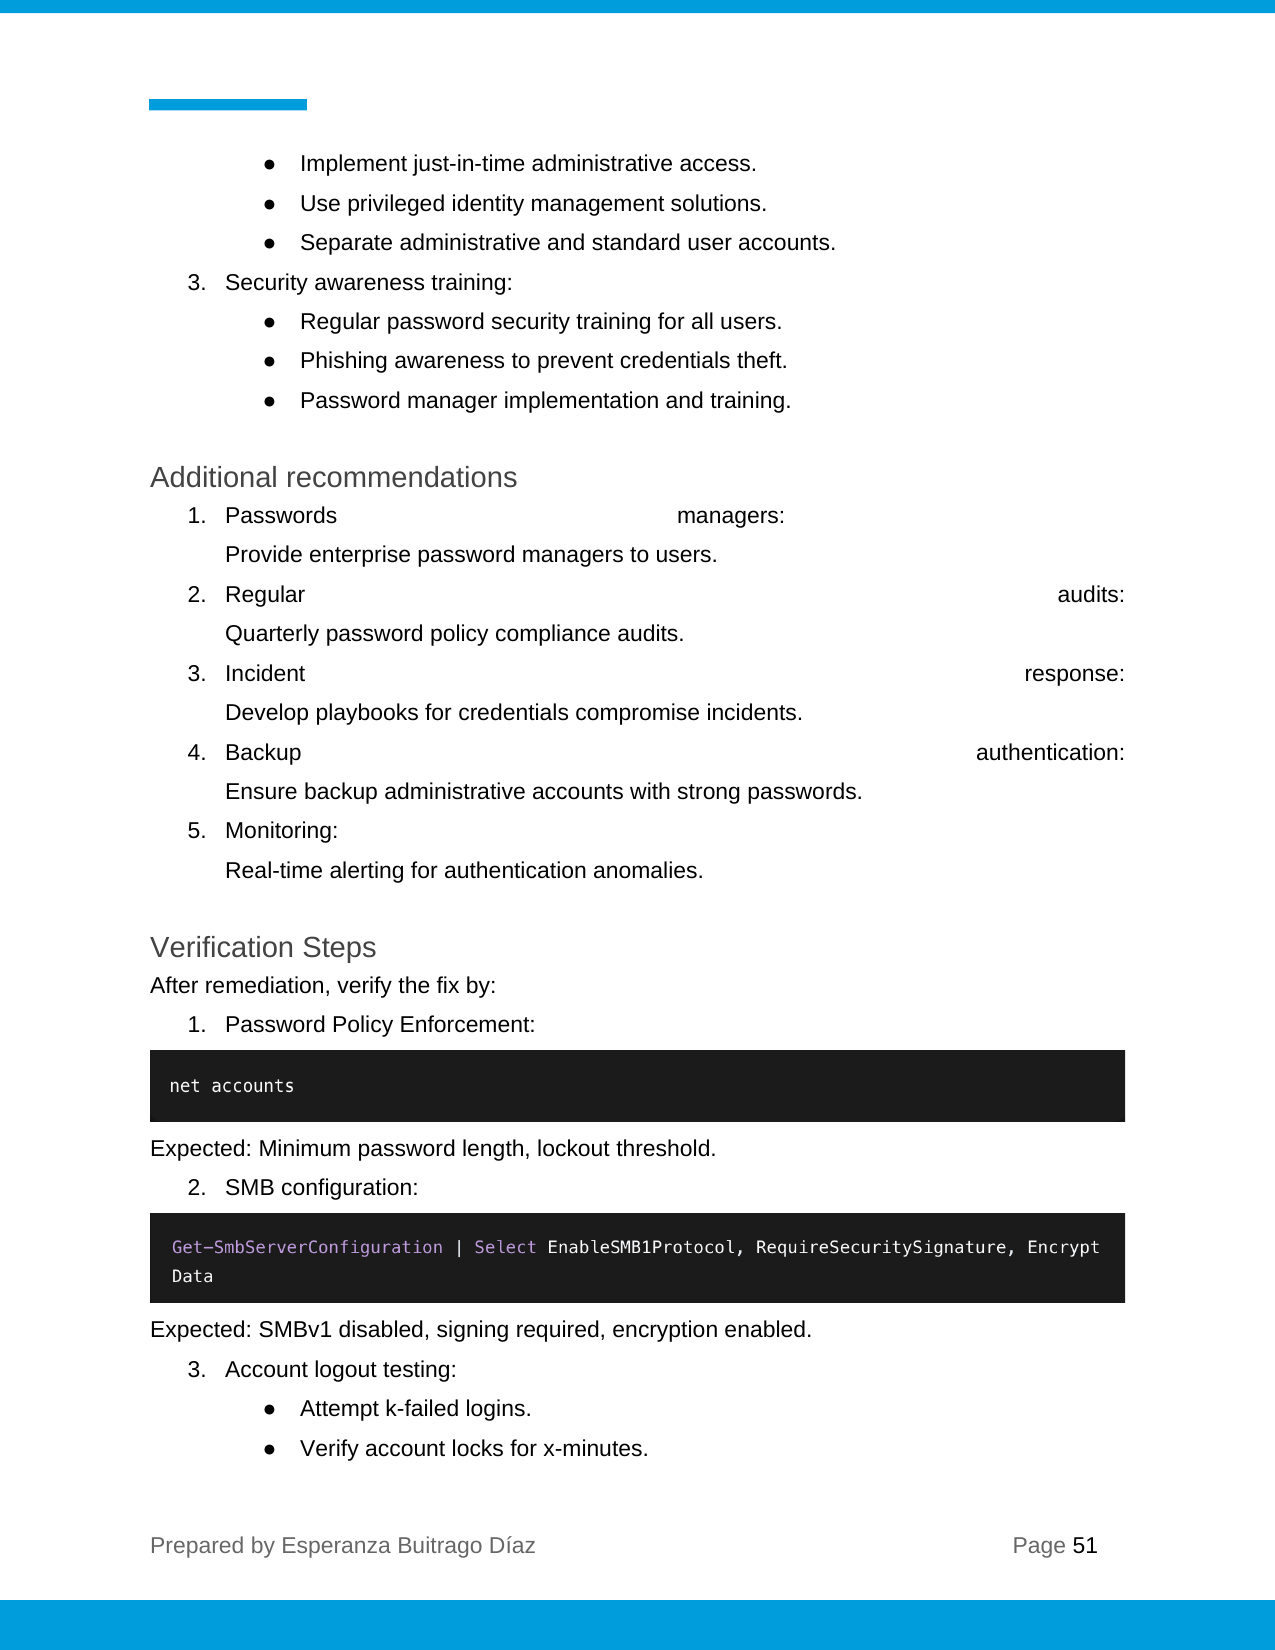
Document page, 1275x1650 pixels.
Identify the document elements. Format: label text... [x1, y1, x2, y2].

list SMB configuration: [187, 1174, 1125, 1200]
picture [150, 1050, 1125, 1122]
list Attempt k-failed logins. [262, 1395, 1125, 1421]
subtitle Additional recommendations [150, 460, 1125, 493]
list Passwords managers: Provide enterprise password managers to users. [187, 502, 1125, 567]
picture [150, 1213, 1125, 1303]
subtitle Verification Steps [150, 930, 1125, 963]
list Password Policy Enforcement: [187, 1011, 1125, 1037]
text Expected: Minimum password length, lockout threshold. [150, 1134, 1125, 1161]
list Use privileged identity management solutions. [262, 189, 1125, 216]
list Account logout testing: [187, 1356, 1125, 1382]
text After remediation, verify the fix by: [150, 972, 1125, 998]
list Regular audits: Quarterly password policy compliance audits. [187, 581, 1125, 646]
list Verify account locks for x-minutes. [262, 1434, 1125, 1461]
list Incident response: Develop playbooks for credentials compromise incidents. [187, 659, 1125, 725]
list Password manager implementation and training. [262, 387, 1125, 413]
list Separate administrative and standard user accounts. [262, 229, 1125, 255]
list Security awareness training: [187, 268, 1125, 295]
list Monitoring: Real-time alerting for authentication anomalies. [187, 817, 1125, 883]
list Phishing awareness to prevent credentials theft. [262, 347, 1125, 374]
list Implement just-in-time administrative access. [262, 150, 1125, 176]
text Expected: SMBv1 disabled, signing required, encryption enabled. [150, 1316, 1125, 1342]
list Backup authentication: Ensure backup administrative accounts with strong passwords. [187, 738, 1125, 804]
list Regular password security training for all users. [262, 308, 1125, 334]
